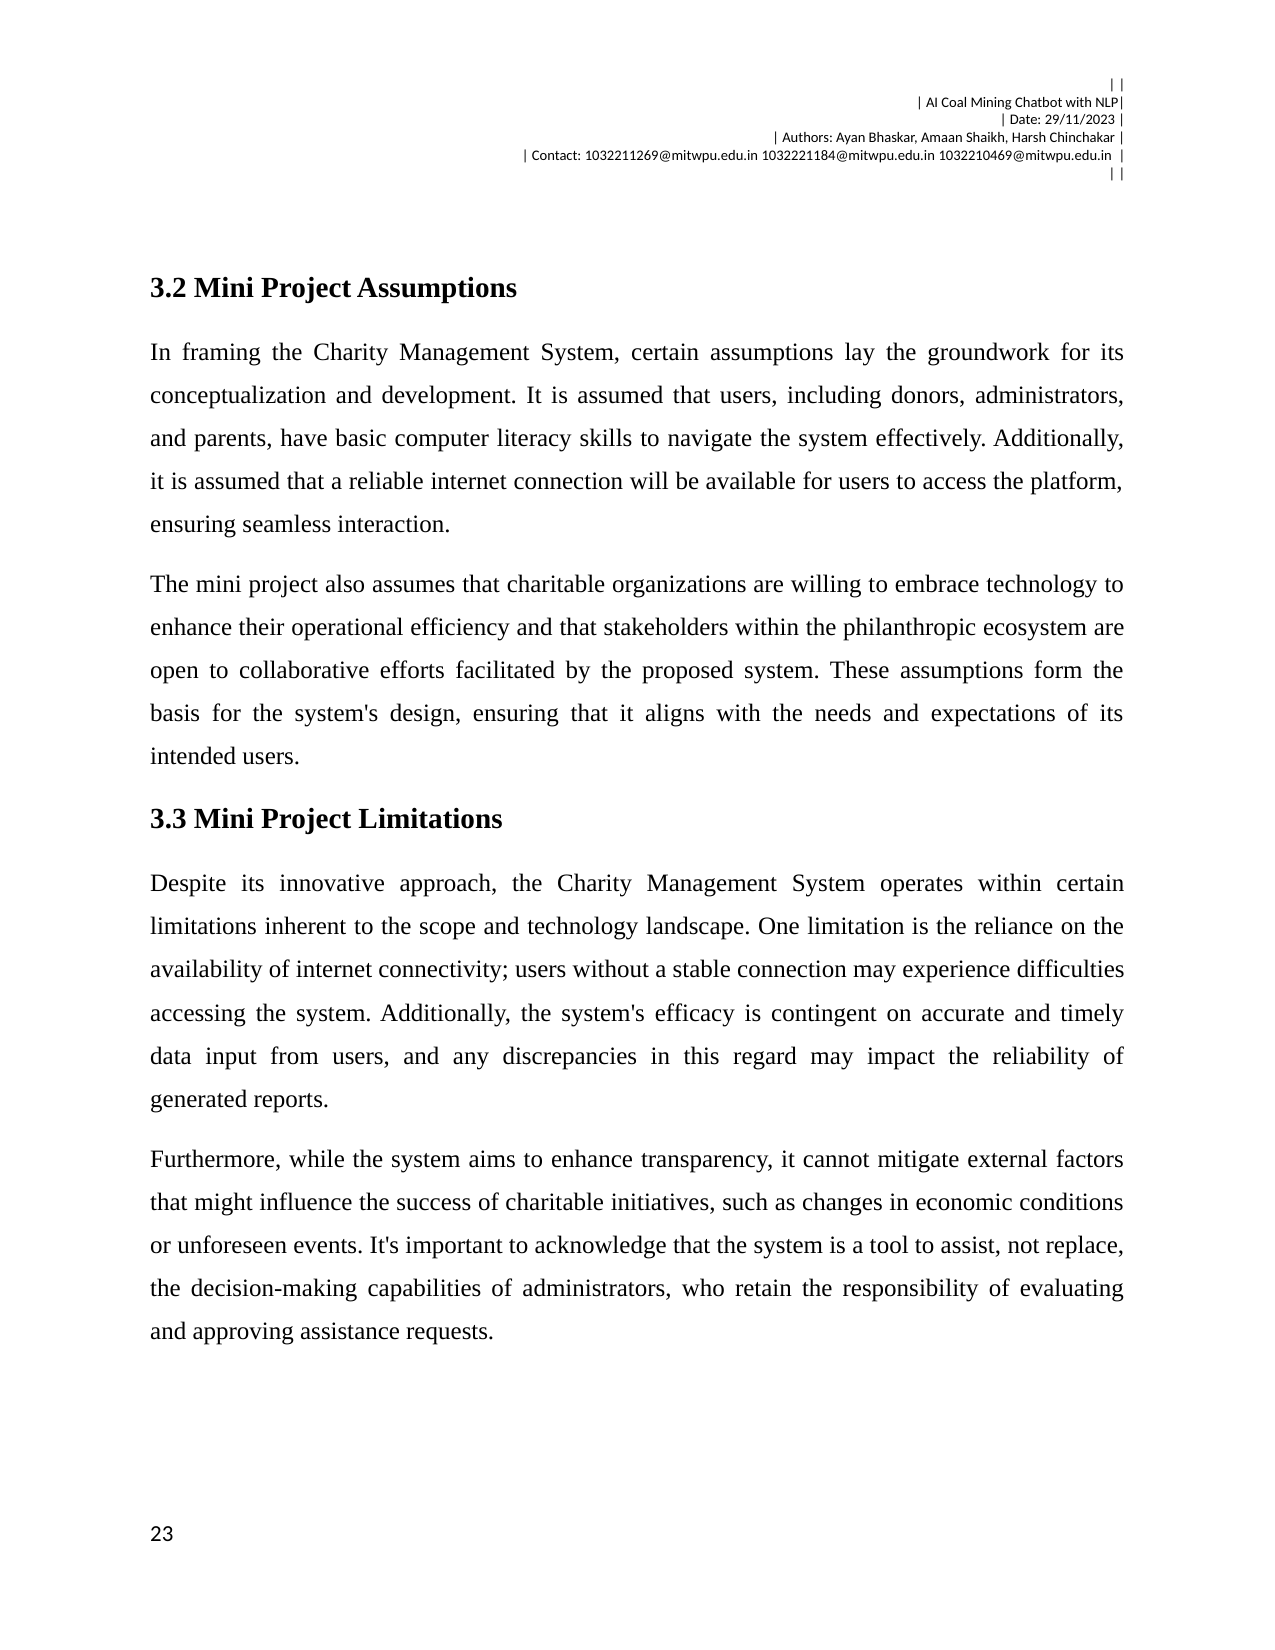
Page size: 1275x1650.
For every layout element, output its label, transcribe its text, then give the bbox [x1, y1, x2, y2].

text Furthermore, while the system aims to enhance transparency, it cannot mitigate external factors that might influence the success of charitable initiatives, such as changes in economic conditions or unforeseen events. It's important to acknowledge that the system is a tool to assist, not replace, the decision-making capabilities of administrators, who retain the responsibility of evaluating and approving assistance requests. [150, 1144, 1125, 1345]
text In framing the Charity Management System, certain assumptions lay the groundwork for its conceptualization and development. It is assumed that users, including donors, administrators, and parents, have basic computer literacy skills to navigate the system effectively. Additionally, it is assumed that a reliable internet connection will be available for users to access the platform, ensuring seamless interaction. [150, 337, 1125, 538]
subtitle 3.2 Mini Project Assumptions [150, 270, 1125, 303]
subtitle 3.3 Mini Project Limitations [150, 801, 1125, 835]
text The mini project also assumes that charitable organizations are willing to embrace technology to enhance their operational efficiency and that stakeholders within the philanthropic ecosystem are open to collaborative efforts facilitated by the proposed system. These assumptions form the basis for the system's design, ensuring that it aligns with the needs and expectations of its intended users. [150, 569, 1125, 770]
text Despite its innovative approach, the Charity Management System operates within certain limitations inherent to the scope and technology landscape. One limitation is the reliance on the availability of internet connectivity; users without a stable connection may experience difficulties accessing the system. Additionally, the system's efficacy is contingent on accurate and timely data input from users, and any discrepancies in this regard may impact the reliability of generated reports. [150, 868, 1125, 1113]
